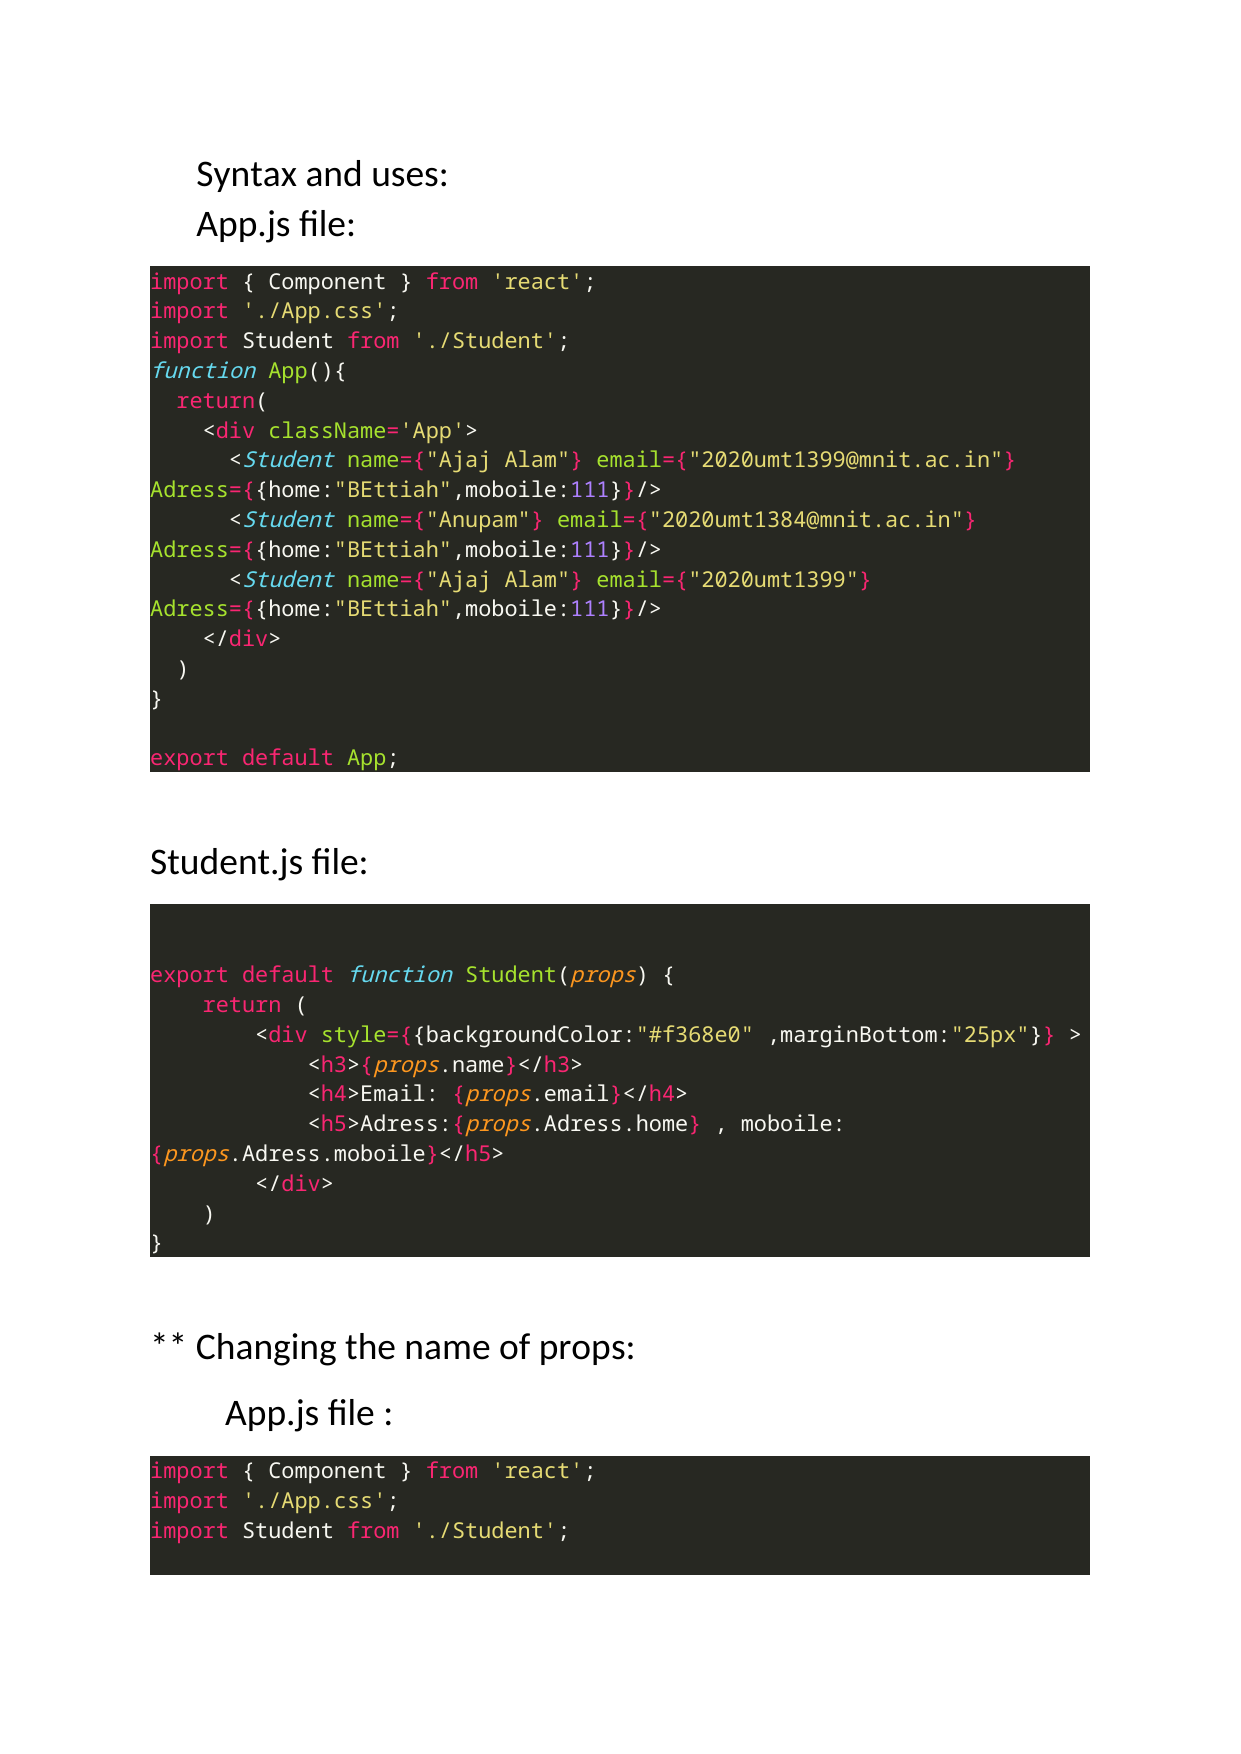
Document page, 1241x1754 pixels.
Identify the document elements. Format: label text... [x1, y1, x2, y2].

text export default function Student(props) { [150, 959, 1090, 989]
text import './App.css'; [150, 295, 1090, 325]
text <div style={{backgroundColor:"#f368e0" ,marginBottom:"25px"}} > [150, 1019, 1090, 1048]
text <h5>Adress:{props.Adress.home} , moboile:{props.Adress.moboile}</h5> [150, 1108, 1090, 1168]
text <Student name={"Anupam"} email={"2020umt1384@mnit.ac.in"} Adress={{home:"BEttiah",moboile:111}}/> [150, 504, 1090, 563]
text <h4>Email: {props.email}</h4> [150, 1078, 1090, 1108]
text <Student name={"Ajaj Alam"} email={"2020umt1399@mnit.ac.in"} Adress={{home:"BEttiah",moboile:111}}/> [150, 444, 1090, 504]
text <h3>{props.name}</h3> [150, 1048, 1090, 1078]
text } [150, 1227, 1090, 1257]
text import Student from './Student'; [150, 325, 1090, 355]
text ) [150, 653, 1090, 683]
text } [150, 683, 1090, 712]
text import { Component } from 'react'; [150, 1456, 1090, 1485]
text import { Component } from 'react'; [150, 266, 1090, 295]
text return( [150, 385, 1090, 414]
text <Student name={"Ajaj Alam"} email={"2020umt1399"} Adress={{home:"BEttiah",moboile:111}}/> [150, 563, 1090, 623]
list Syntax and uses: [196, 150, 1090, 196]
text import Student from './Student'; [150, 1515, 1090, 1545]
text </div> [150, 623, 1090, 653]
text export default App; [150, 742, 1090, 772]
text import './App.css'; [150, 1485, 1090, 1515]
text <div className='App'> [150, 414, 1090, 444]
text ** Changing the name of props: [150, 1323, 1090, 1369]
text return ( [150, 989, 1090, 1019]
text function App(){ [150, 355, 1090, 385]
text App.js file : [150, 1389, 1090, 1435]
text ) [150, 1197, 1090, 1227]
text </div> [150, 1168, 1090, 1197]
text Student.js file: [150, 838, 1090, 884]
list App.js file: [196, 199, 1090, 245]
